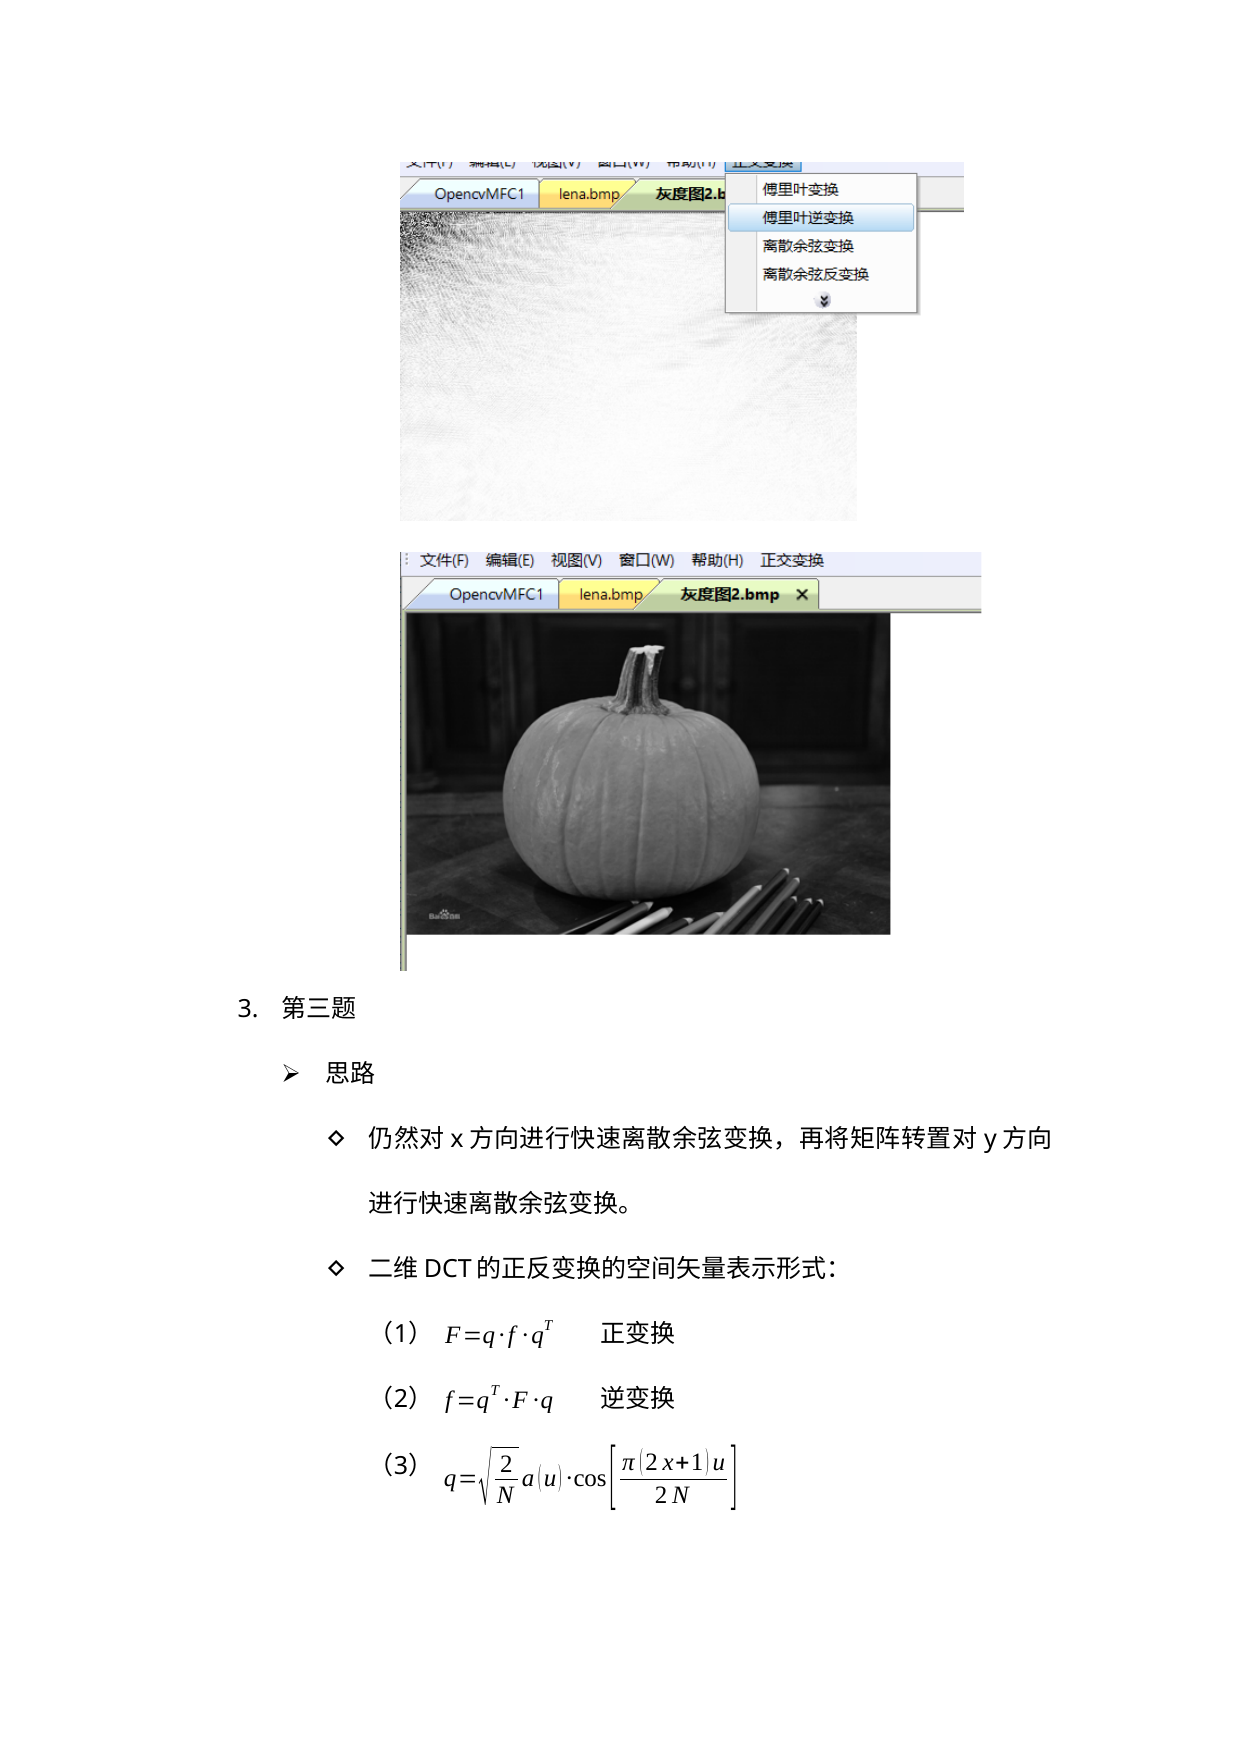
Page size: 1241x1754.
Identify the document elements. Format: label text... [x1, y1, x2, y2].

list 逆变换 [369, 1364, 1053, 1429]
list 正变换 [369, 1299, 1053, 1364]
list 仍然对x方向进行快速离散余弦变换，再将矩阵转置对y方向进行快速离散余弦变换。 [325, 1104, 1053, 1234]
picture [400, 552, 982, 971]
picture [400, 162, 964, 521]
list 二维DCT的正反变换的空间矢量表示形式： [325, 1234, 1053, 1299]
list 第三题 [237, 974, 1053, 1039]
list 思路 [281, 1039, 1053, 1104]
